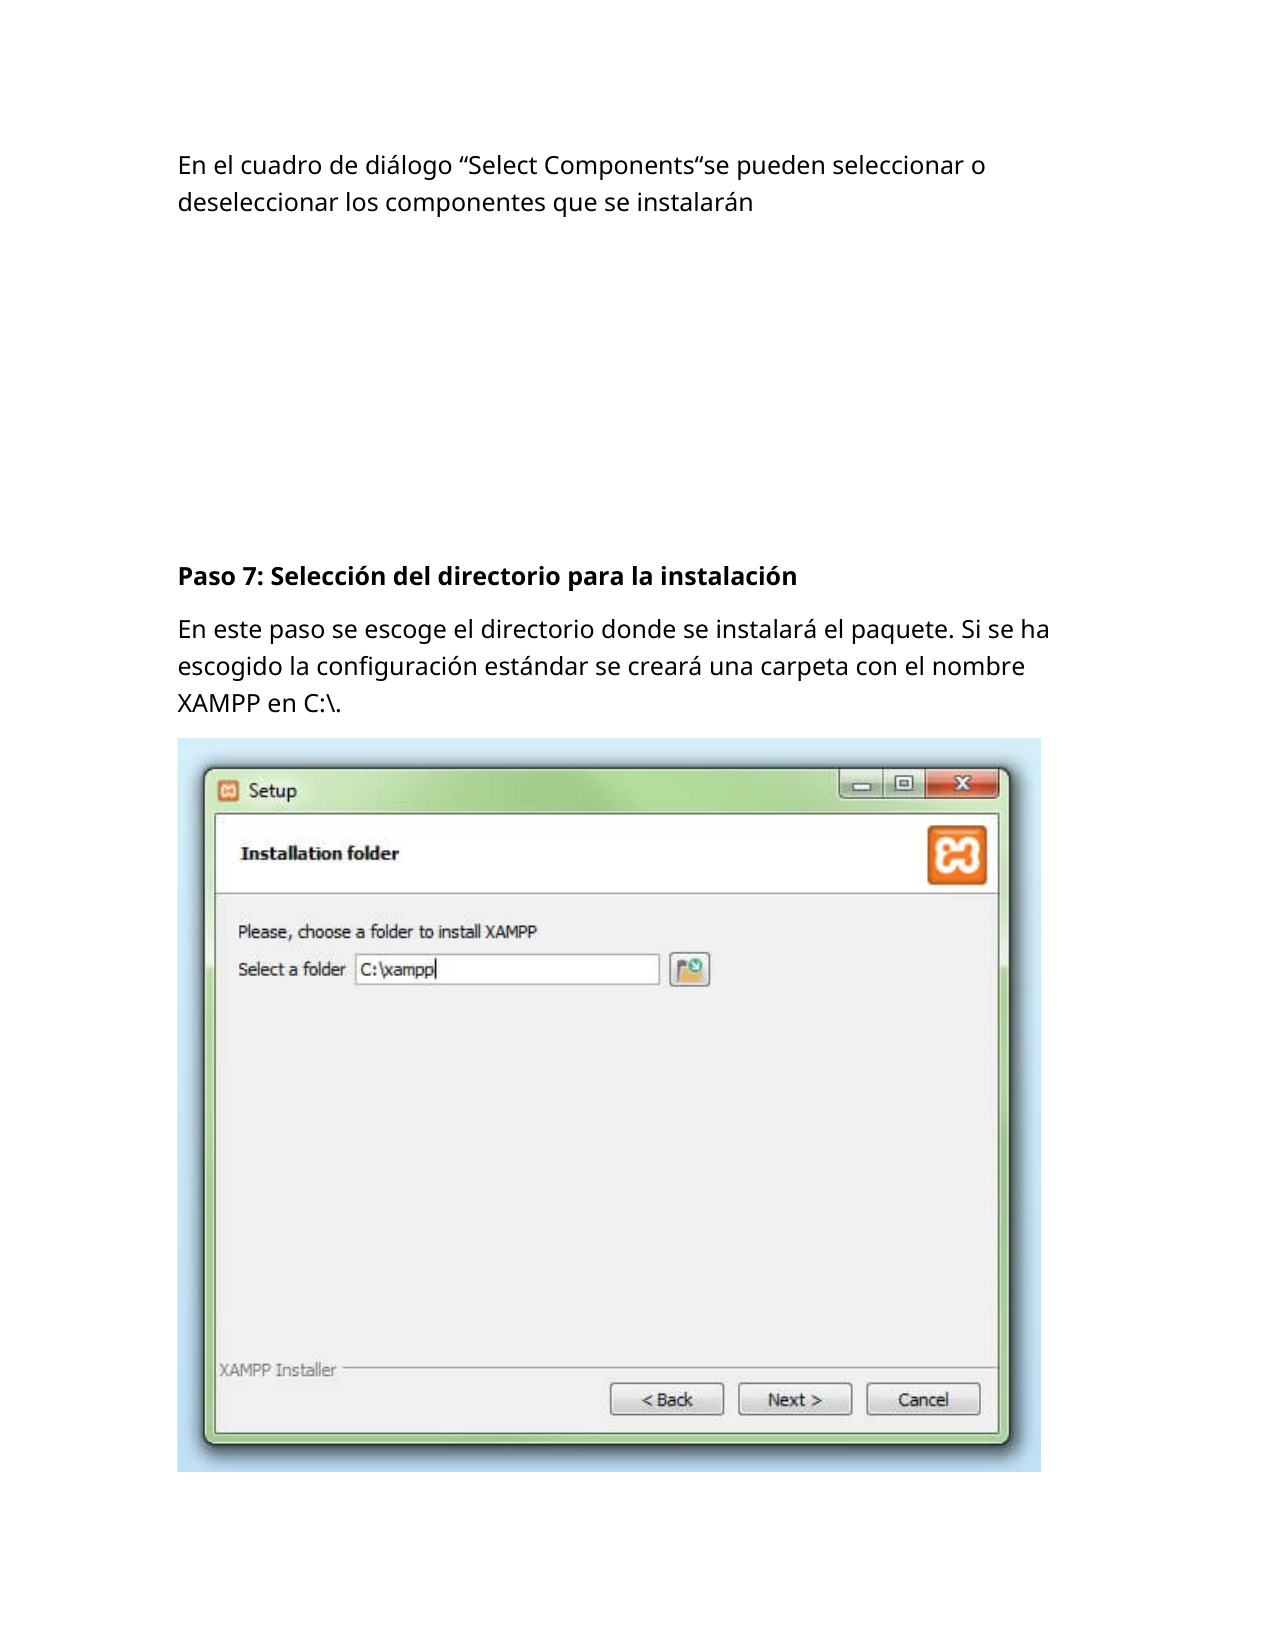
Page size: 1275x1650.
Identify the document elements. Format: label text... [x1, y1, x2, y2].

text Paso 7: Selección del directorio para la instalación [177, 558, 1098, 592]
picture [177, 738, 1042, 1472]
text En este paso se escoge el directorio donde se instalará el paquete. Si se ha escogido la configuración estándar se creará una carpeta con el nombre XAMPP en C:\. [177, 612, 1098, 719]
text En el cuadro de diálogo “Select Components“se pueden seleccionar o deseleccionar los componentes que se instalarán [177, 148, 1098, 218]
